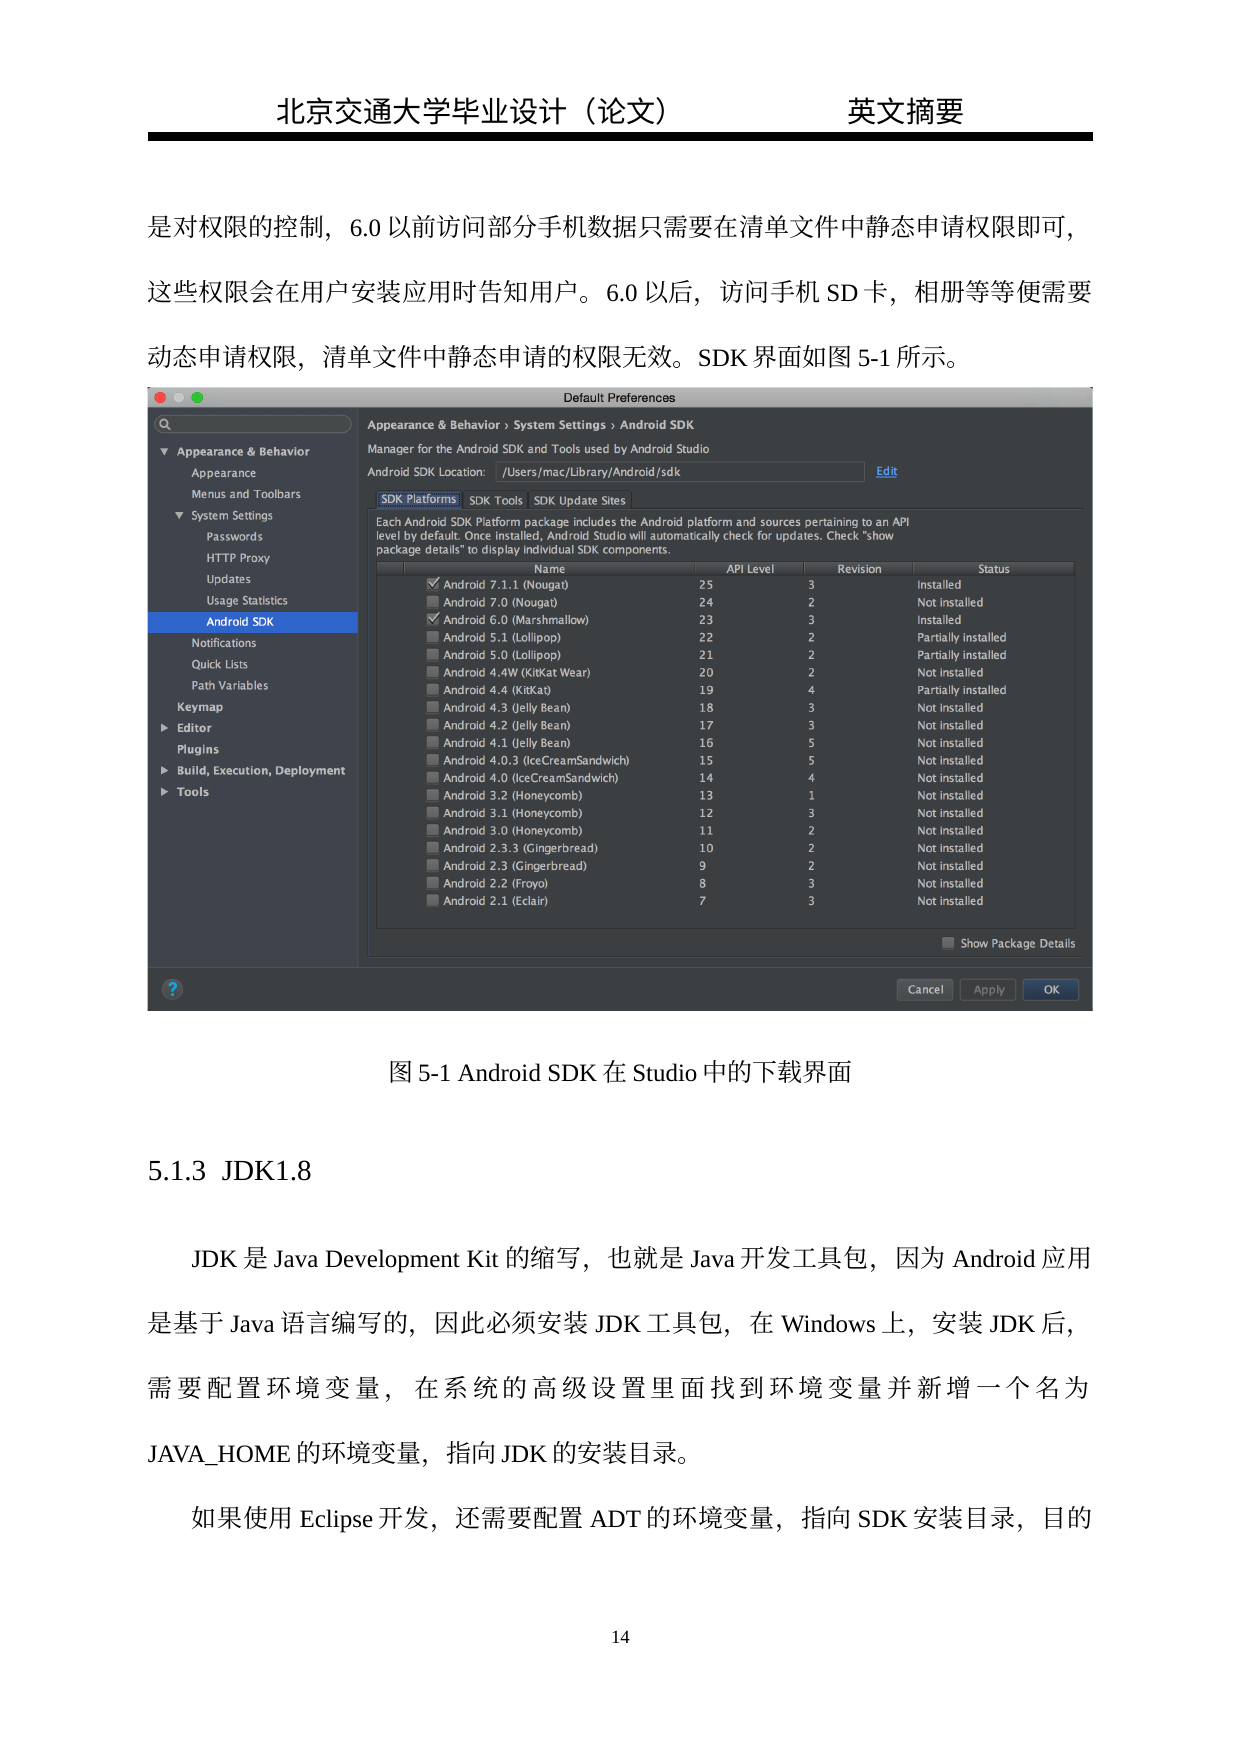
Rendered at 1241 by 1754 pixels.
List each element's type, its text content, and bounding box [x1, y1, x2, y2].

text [148, 1484, 1092, 1549]
picture [147, 387, 1093, 1011]
text JDK是Java Development Kit的缩写，也就是Java开发工具包，因为Android应用是基于Java语言编写的，因此必须安装JDK工具包，在Windows上，安装JDK后，需要配置环境变量，在系统的高级设置里面找到环境变量并新增一个名为JAVA_HOME的环境变量，指向JDK的安装目录。 [148, 1224, 1092, 1484]
subtitle JDK1.8 [148, 1153, 1092, 1186]
text 图5-1 Android SDK在Studio中的下载界面 [148, 1038, 1092, 1103]
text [148, 193, 1092, 387]
